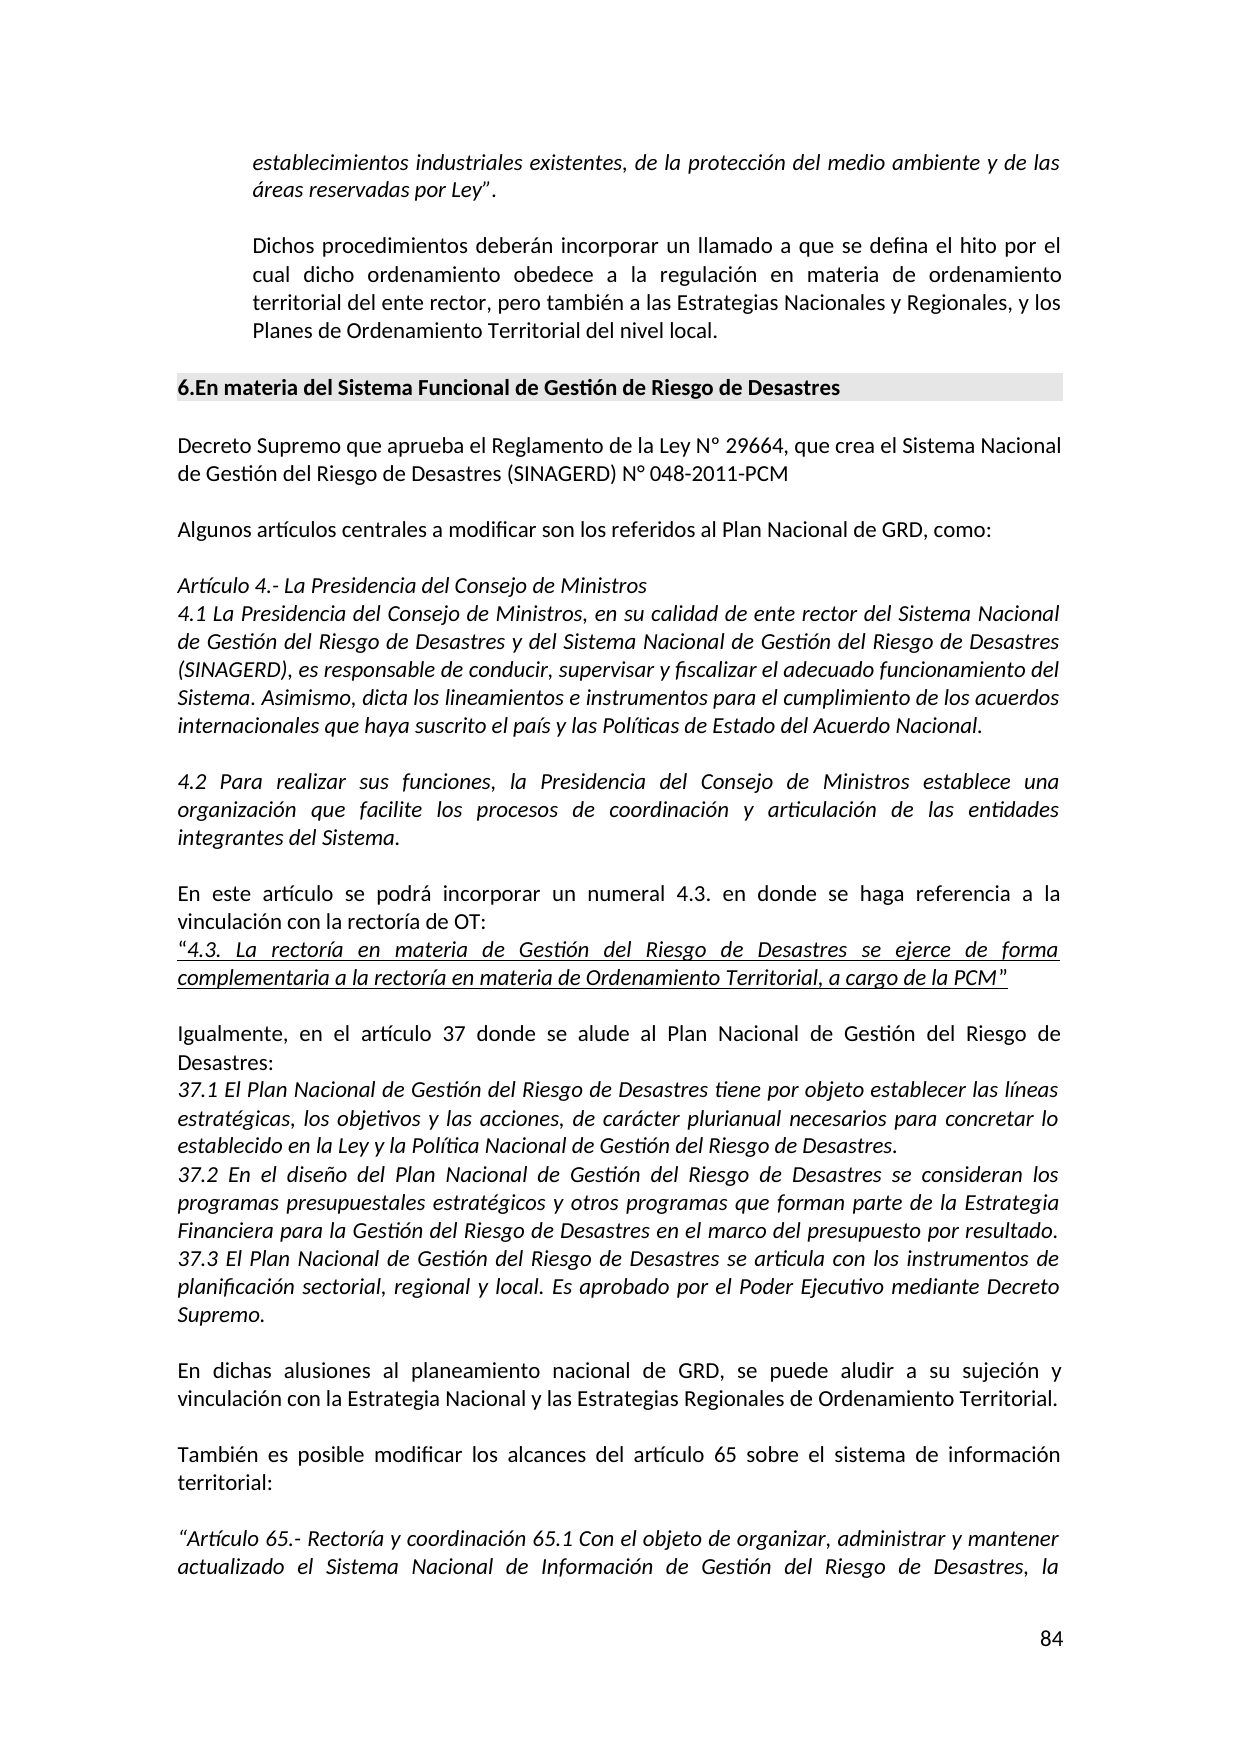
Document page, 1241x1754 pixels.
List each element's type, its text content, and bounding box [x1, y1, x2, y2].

text 4.1 La Presidencia del Consejo de Ministros, en su calidad de ente rector del Sistema Nacional de Gestión del Riesgo de Desastres y del Sistema Nacional de Gestión del Riesgo de Desastres (SINAGERD), es responsable de conducir, supervisar y fiscalizar el adecuado funcionamiento del Sistema. Asimismo, dicta los lineamientos e instrumentos para el cumplimiento de los acuerdos internacionales que haya suscrito el país y las Políticas de Estado del Acuerdo Nacional. [177, 599, 1063, 739]
text 37.1 El Plan Nacional de Gestión del Riesgo de Desastres tiene por objeto establecer las líneas estratégicas, los objetivos y las acciones, de carácter plurianual necesarios para concretar lo establecido en la Ley y la Política Nacional de Gestión del Riesgo de Desastres. [177, 1076, 1063, 1160]
text “4.3. La rectoría en materia de Gestión del Riesgo de Desastres se ejerce de forma complementaria a la rectoría en materia de Ordenamiento Territorial, a cargo de la PCM” [177, 936, 1063, 992]
text Dichos procedimientos deberán incorporar un llamado a que se defina el hito por el cual dicho ordenamiento obedece a la regulación en materia de ordenamiento territorial del ente rector, pero también a las Estrategias Nacionales y Regionales, y los Planes de Ordenamiento Territorial del nivel local. [252, 232, 1063, 344]
text 4.2 Para realizar sus funciones, la Presidencia del Consejo de Ministros establece una organización que facilite los procesos de coordinación y articulación de las entidades integrantes del Sistema. [177, 767, 1063, 851]
text Igualmente, en el artículo 37 donde se alude al Plan Nacional de Gestión del Riesgo de Desastres: [177, 1019, 1063, 1076]
text Algunos artículos centrales a modificar son los referidos al Plan Nacional de GRD, como: [177, 515, 1063, 543]
text En dichas alusiones al planeamiento nacional de GRD, se puede aludir a su sujeción y vinculación con la Estrategia Nacional y las Estrategias Regionales de Ordenamiento Territorial. [177, 1356, 1063, 1412]
text 37.2 En el diseño del Plan Nacional de Gestión del Riesgo de Desastres se consideran los programas presupuestales estratégicos y otros programas que forman parte de la Estrategia Financiera para la Gestión del Riesgo de Desastres en el marco del presupuesto por resultado. 37.3 El Plan Nacional de Gestión del Riesgo de Desastres se articula con los instrumentos de planificación sectorial, regional y local. Es aprobado por el Poder Ejecutivo mediante Decreto Supremo. [177, 1160, 1063, 1328]
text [252, 148, 1063, 204]
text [177, 1524, 1063, 1580]
text Decreto Supremo que aprueba el Reglamento de la Ley Nº 29664, que crea el Sistema Nacional de Gestión del Riesgo de Desastres (SINAGERD) N° 048-2011-PCM [177, 431, 1063, 487]
text También es posible modificar los alcances del artículo 65 sobre el sistema de información territorial: [177, 1440, 1063, 1496]
text En este artículo se podrá incorporar un numeral 4.3. en donde se haga referencia a la vinculación con la rectoría de OT: [177, 879, 1063, 936]
text Artículo 4.- La Presidencia del Consejo de Ministros [177, 571, 1063, 599]
text 6.En materia del Sistema Funcional de Gestión de Riesgo de Desastres [177, 373, 1063, 401]
